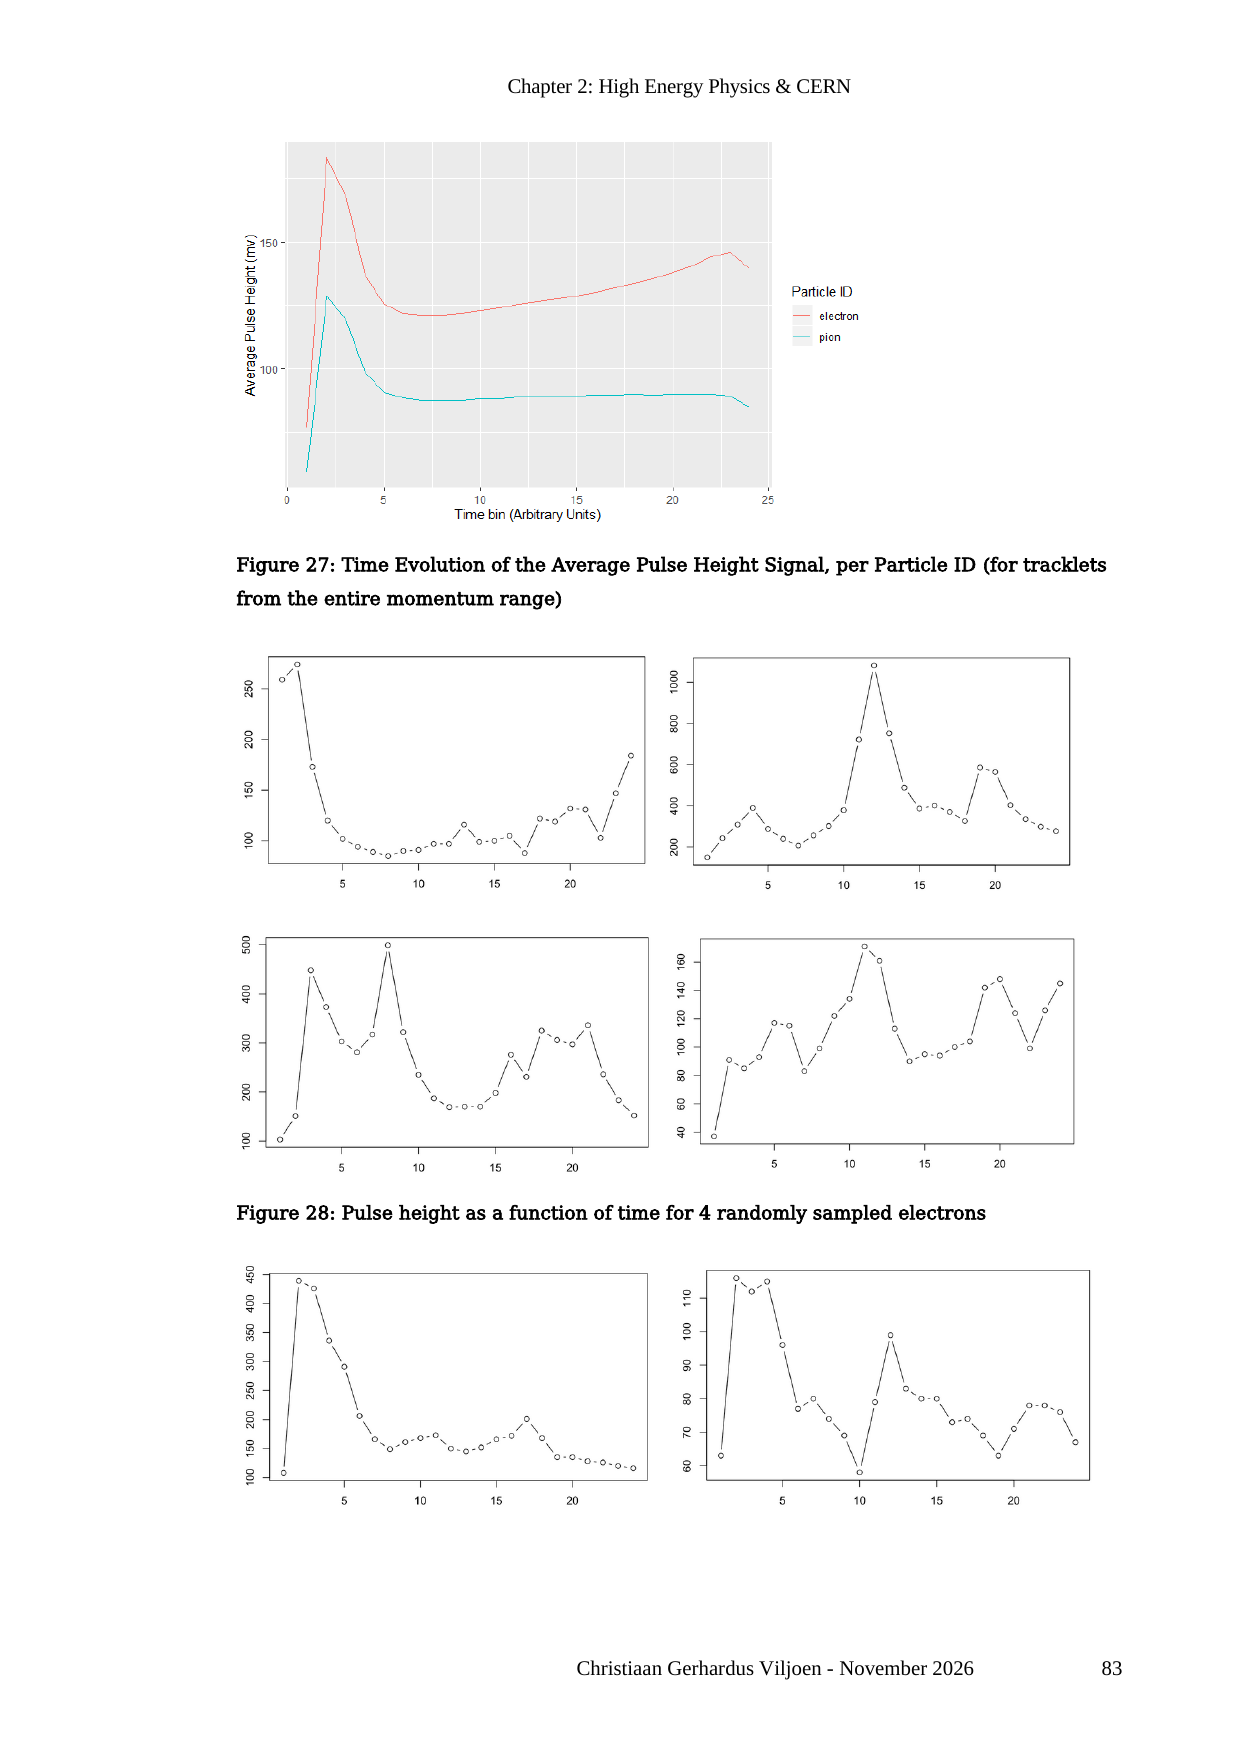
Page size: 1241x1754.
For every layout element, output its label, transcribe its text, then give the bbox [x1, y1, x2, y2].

picture [669, 930, 1086, 1176]
picture [675, 1255, 1109, 1513]
picture [236, 1258, 669, 1513]
picture [236, 135, 872, 528]
picture [662, 640, 1086, 894]
picture [236, 918, 664, 1176]
picture [236, 643, 657, 894]
